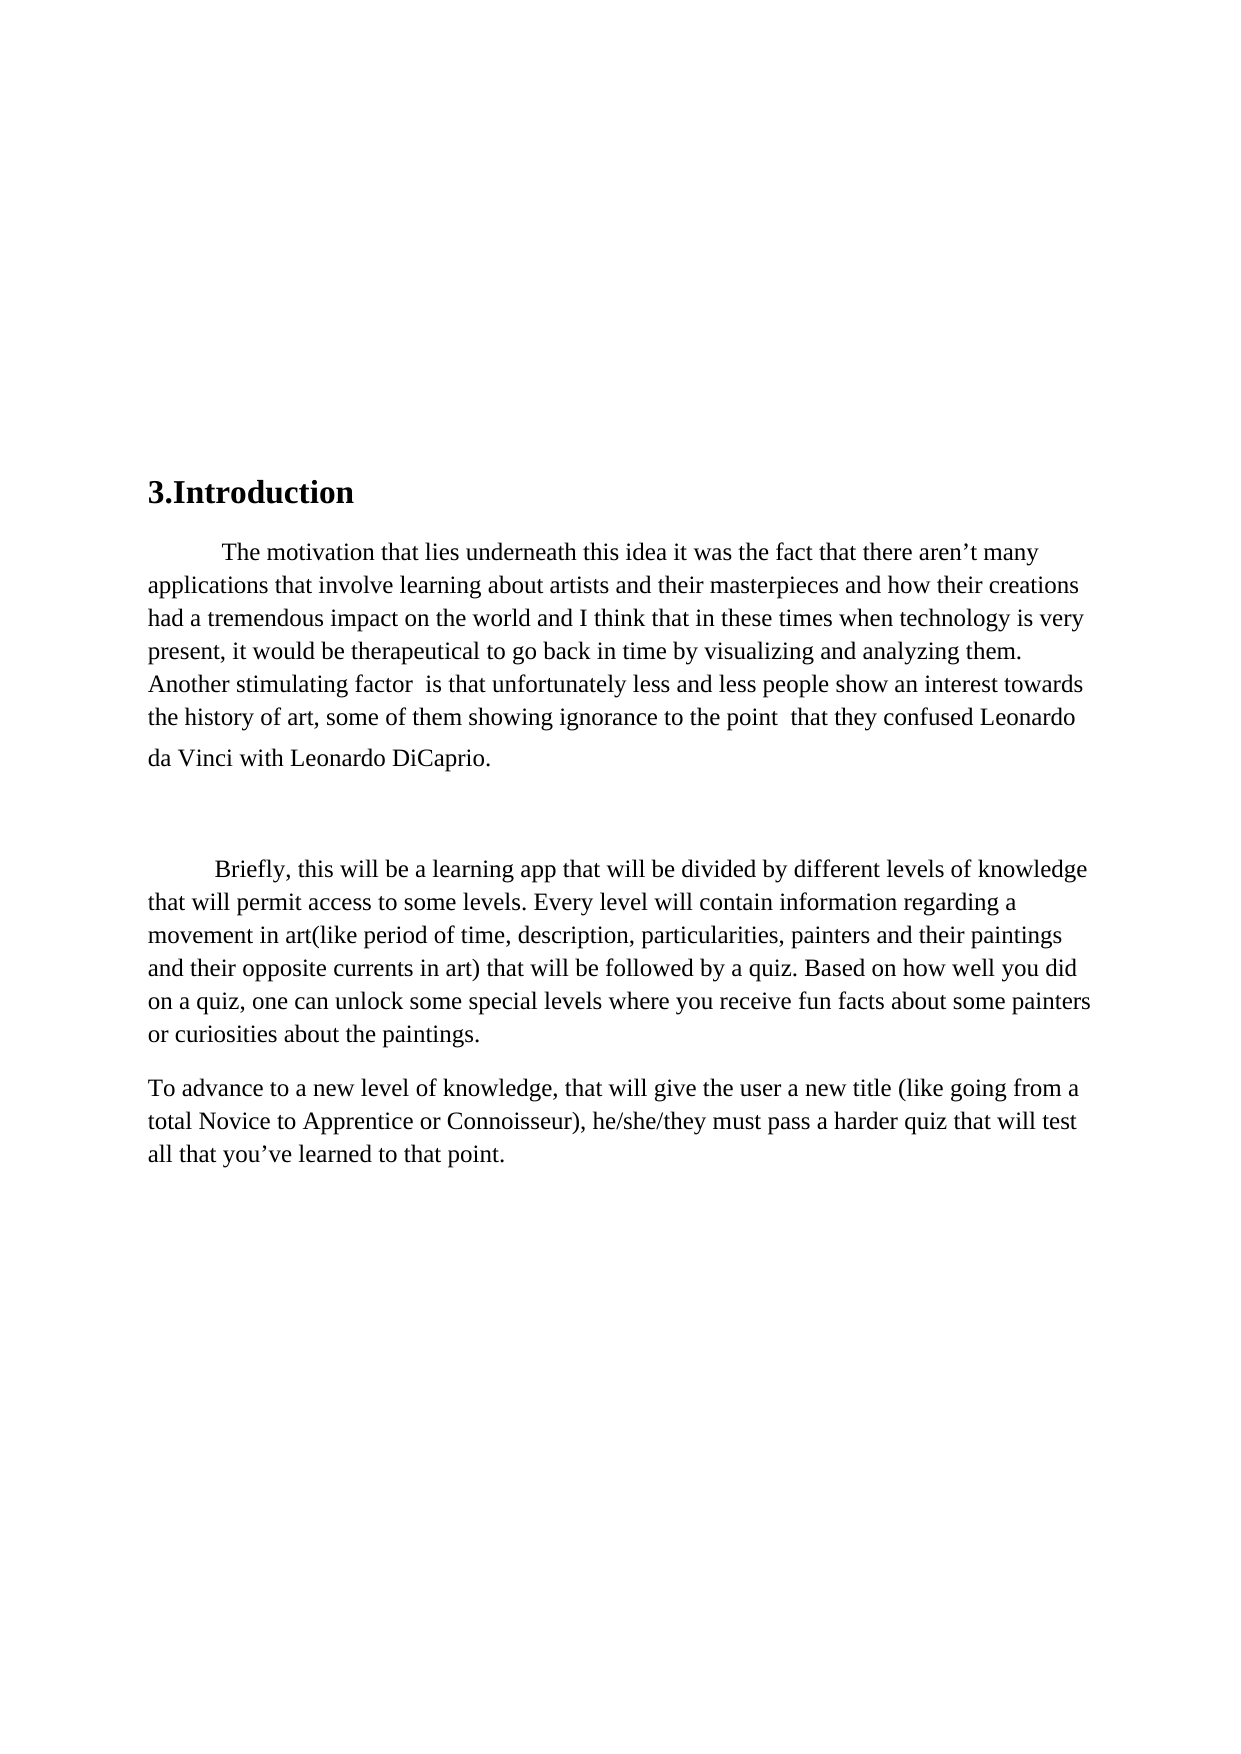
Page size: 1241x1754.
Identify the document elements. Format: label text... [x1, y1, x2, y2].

text Briefly, this will be a learning app that will be divided by different levels of knowledge that will permit access to some levels. Every level will contain information regarding a movement in art(like period of time, description, particularities, painters and their paintings and their opposite currents in art) that will be followed by a quiz. Based on how well you did on a quiz, one can unlock some special levels where you receive fun facts about some painters or curiosities about the paintings. [148, 854, 1093, 1048]
text To advance to a new level of knowledge, that will give the user a new title (like going from a total Novice to Apprentice or Connoisseur), he/she/they must pass a harder quiz that will test all that you’ve learned to that point. [148, 1073, 1093, 1168]
text 3.Introduction [148, 472, 1093, 510]
text The motivation that lies underneath this idea it was the fact that there aren’t many applications that involve learning about artists and their masterpieces and how their creations had a tremendous impact on the world and I think that in these times when technology is very present, it would be therapeutical to go back in time by visualizing and analyzing them. Another stimulating factor is that unfortunately less and less people show an interest towards the history of art, some of them showing ignorance to the point that they confused Leonardo da Vinci with Leonardo DiCaprio. [148, 537, 1093, 773]
